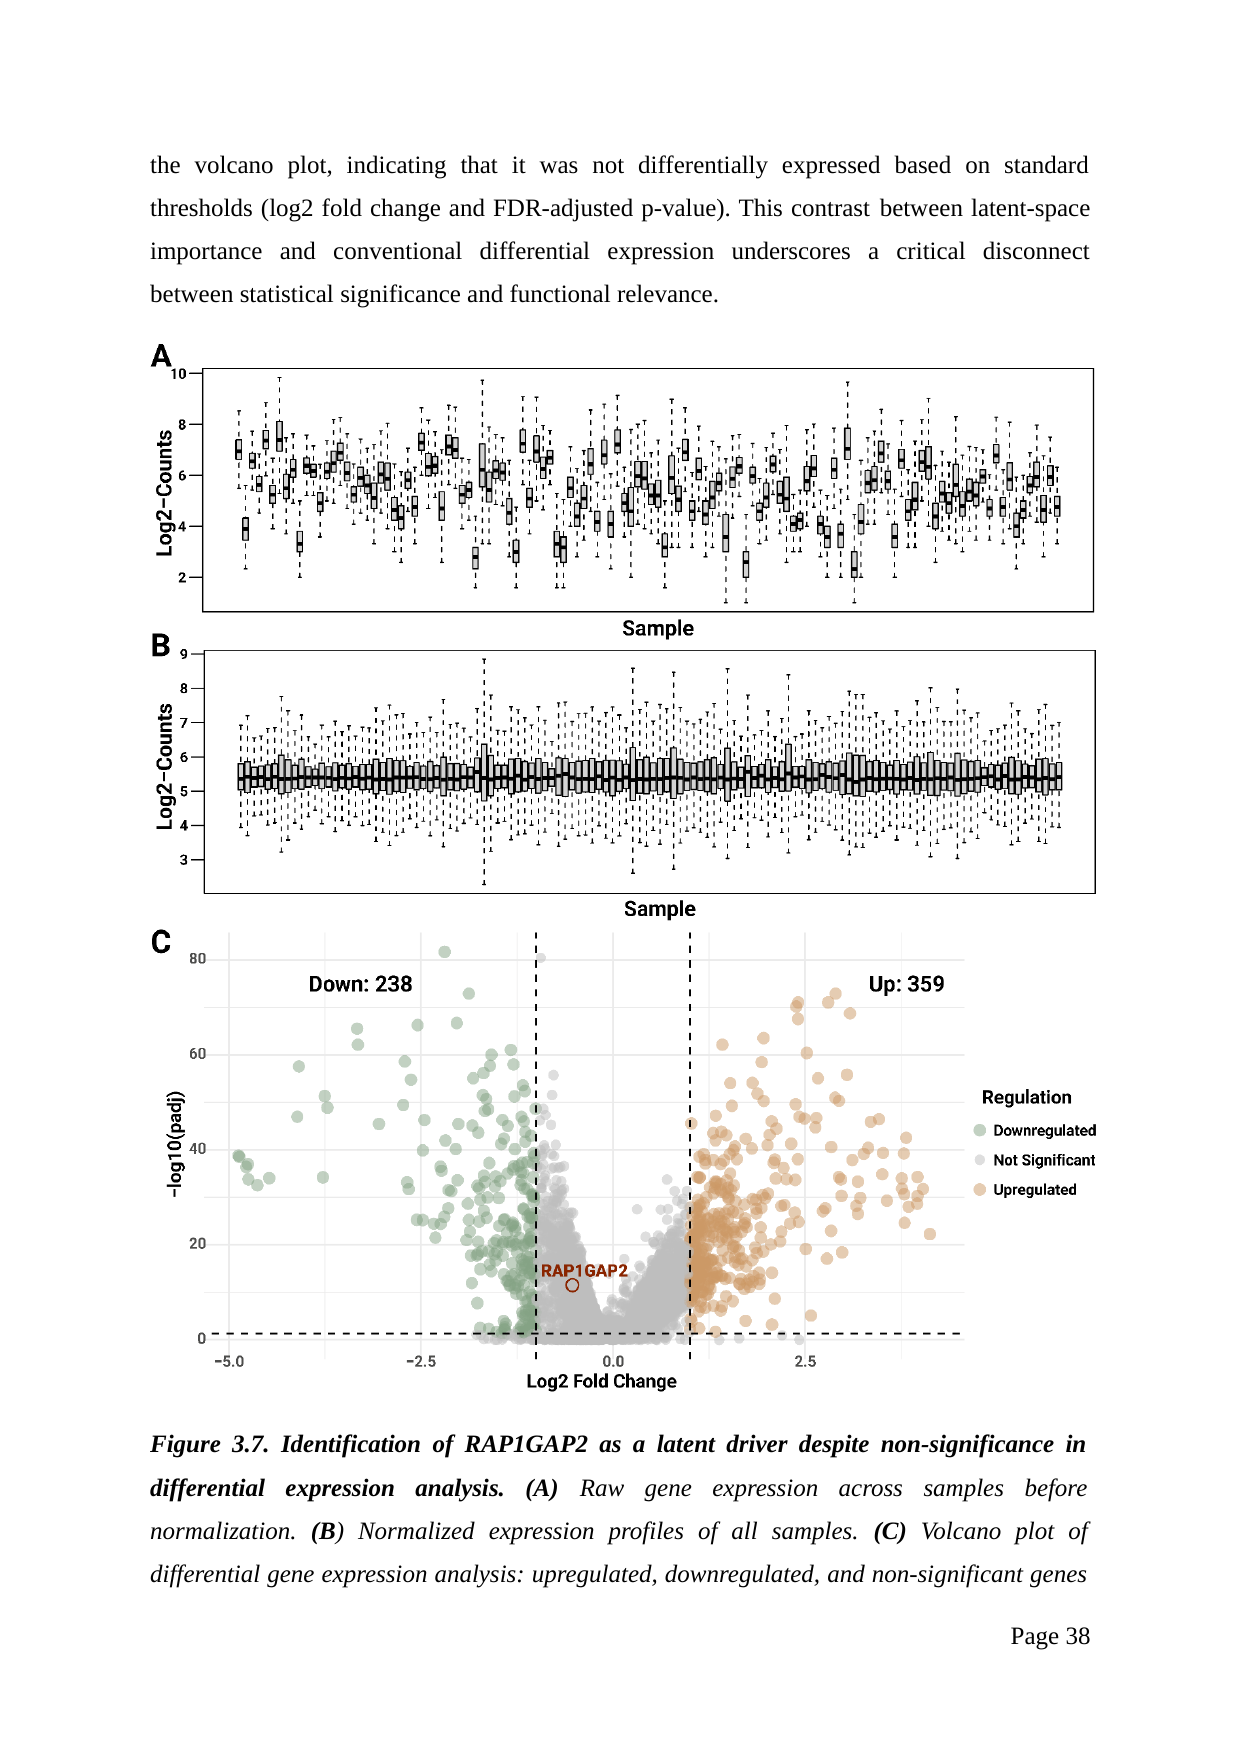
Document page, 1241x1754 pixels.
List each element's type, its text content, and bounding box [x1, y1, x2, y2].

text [150, 1429, 1090, 1588]
picture [150, 339, 1105, 1396]
text the volcano plot, indicating that it was not differentially expressed based on standard thresholds (log2 fold change and FDR-adjusted p-value). This contrast between latent-space importance and conventional differential expression underscores a critical disconnect between statistical significance and functional relevance. [150, 150, 1090, 308]
